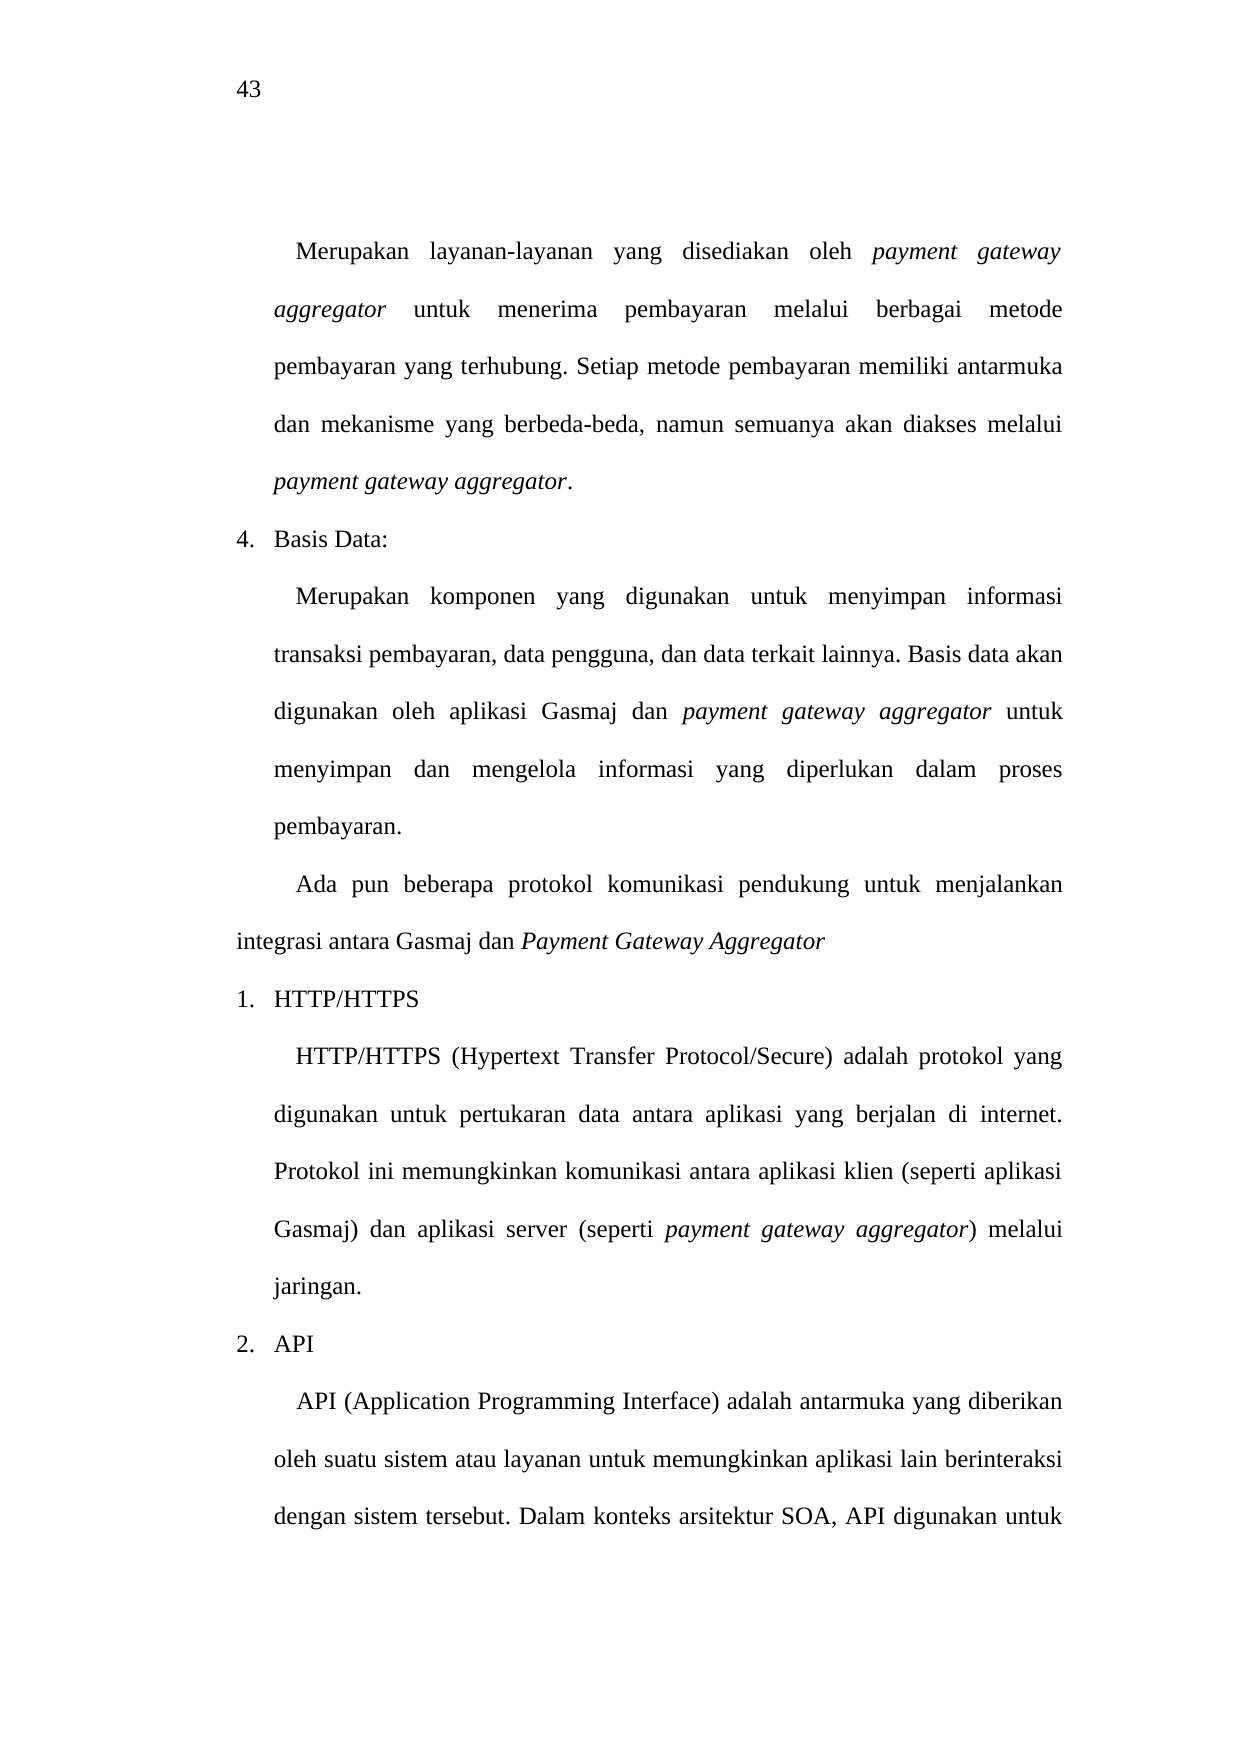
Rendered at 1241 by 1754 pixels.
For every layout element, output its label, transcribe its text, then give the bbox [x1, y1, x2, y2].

list API [236, 1329, 1063, 1357]
text Ada pun beberapa protokol komunikasi pendukung untuk menjalankan integrasi antara Gasmaj dan Payment Gateway Aggregator [236, 869, 1063, 955]
list Merupakan layanan-layanan yang disediakan oleh payment gateway aggregator untuk menerima pembayaran melalui berbagai metode pembayaran yang terhubung. Setiap metode pembayaran memiliki antarmuka dan mekanisme yang berbeda-beda, namun semuanya akan diakses melalui payment gateway aggregator. [274, 236, 1063, 495]
list HTTP/HTTPS (Hypertext Transfer Protocol/Secure) adalah protokol yang digunakan untuk pertukaran data antara aplikasi yang berjalan di internet. Protokol ini memungkinkan komunikasi antara aplikasi klien (seperti aplikasi Gasmaj) dan aplikasi server (seperti payment gateway aggregator) melalui jaringan. [274, 1041, 1063, 1300]
list Basis Data: [236, 524, 1063, 552]
list HTTP/HTTPS [236, 984, 1063, 1012]
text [274, 1386, 1063, 1530]
list Merupakan komponen yang digunakan untuk menyimpan informasi transaksi pembayaran, data pengguna, dan data terkait lainnya. Basis data akan digunakan oleh aplikasi Gasmaj dan payment gateway aggregator untuk menyimpan dan mengelola informasi yang diperlukan dalam proses pembayaran. [274, 581, 1063, 840]
